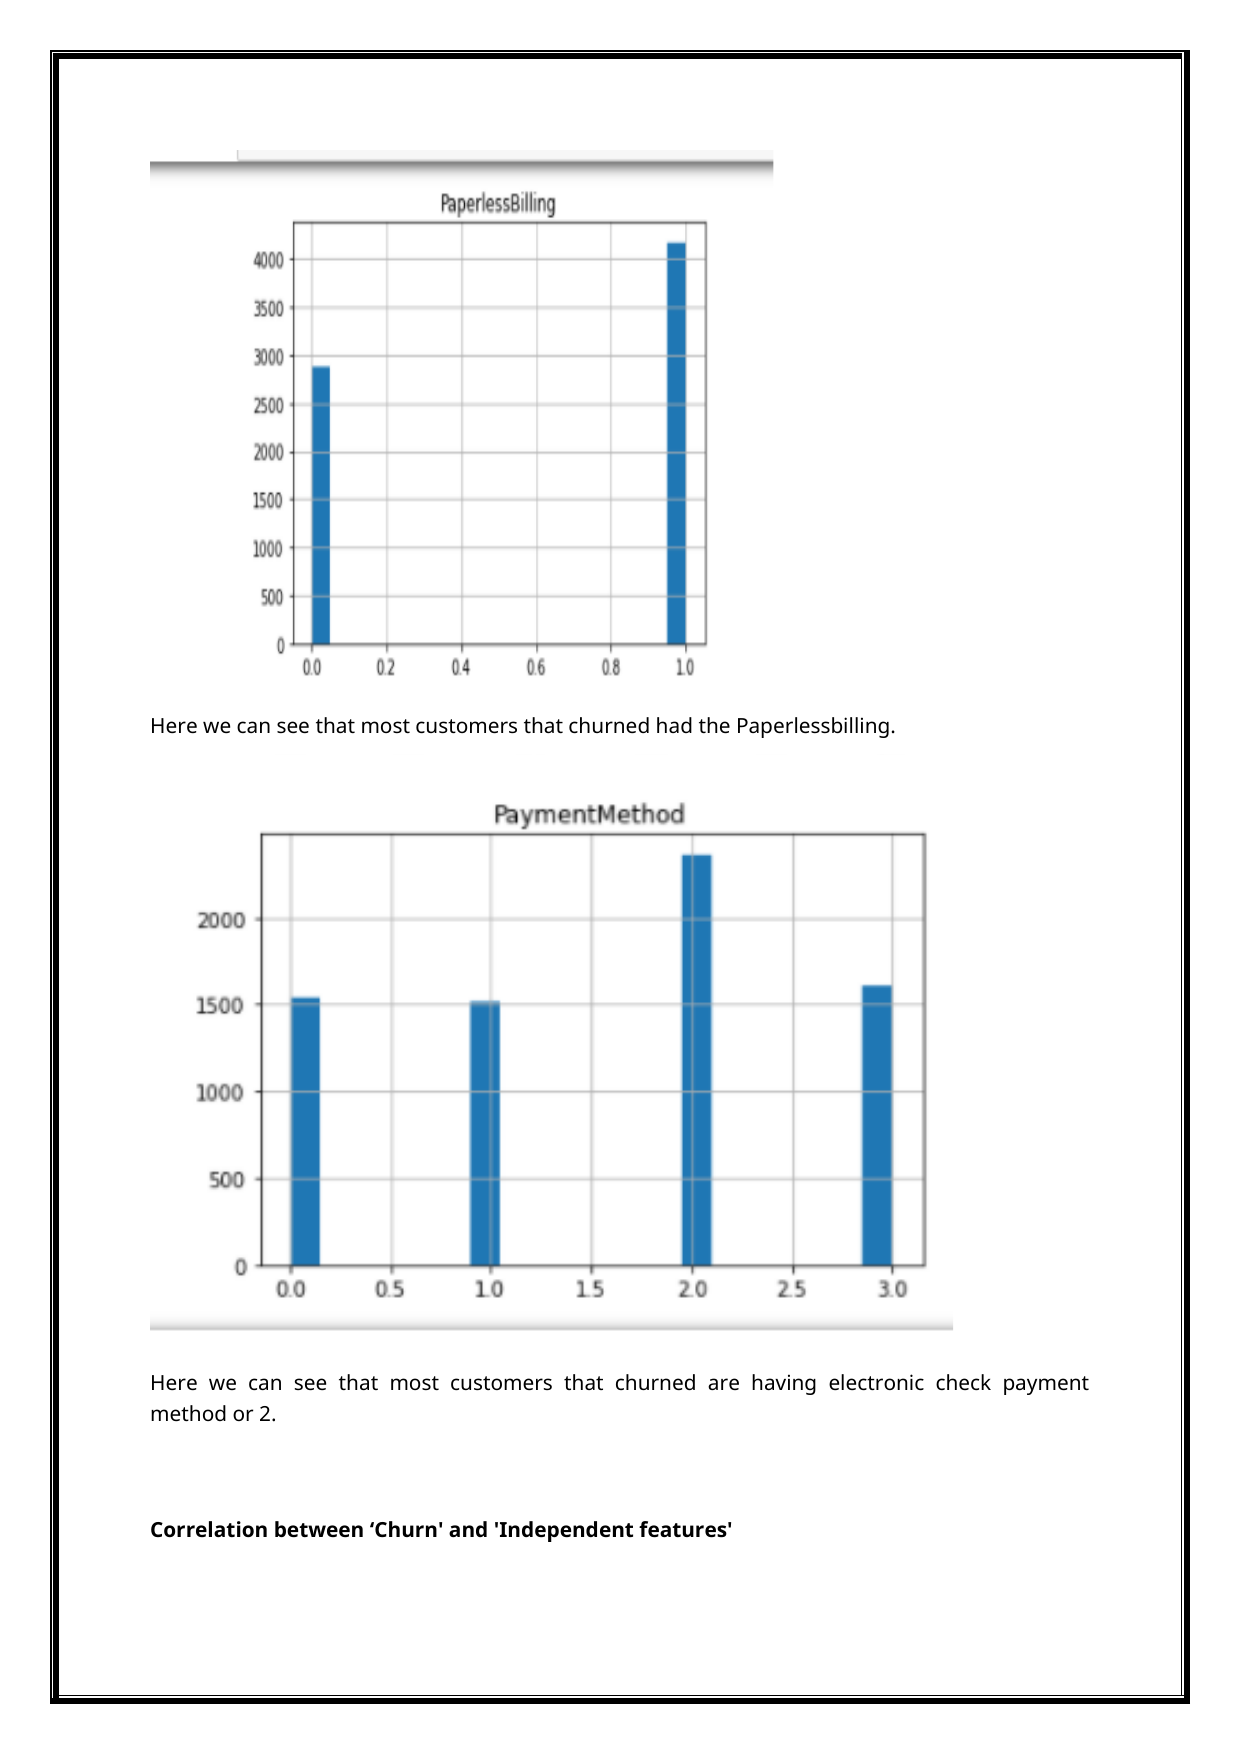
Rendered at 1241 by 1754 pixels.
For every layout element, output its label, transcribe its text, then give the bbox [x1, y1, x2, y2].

text Here we can see that most customers that churned are having electronic check payment method or 2. [150, 1368, 1090, 1428]
picture [150, 754, 954, 1354]
picture [150, 150, 774, 696]
text Correlation between ‘Churn' and 'Independent features' [150, 1515, 1090, 1544]
text Here we can see that most customers that churned had the Paperlessbilling. [150, 711, 1090, 739]
